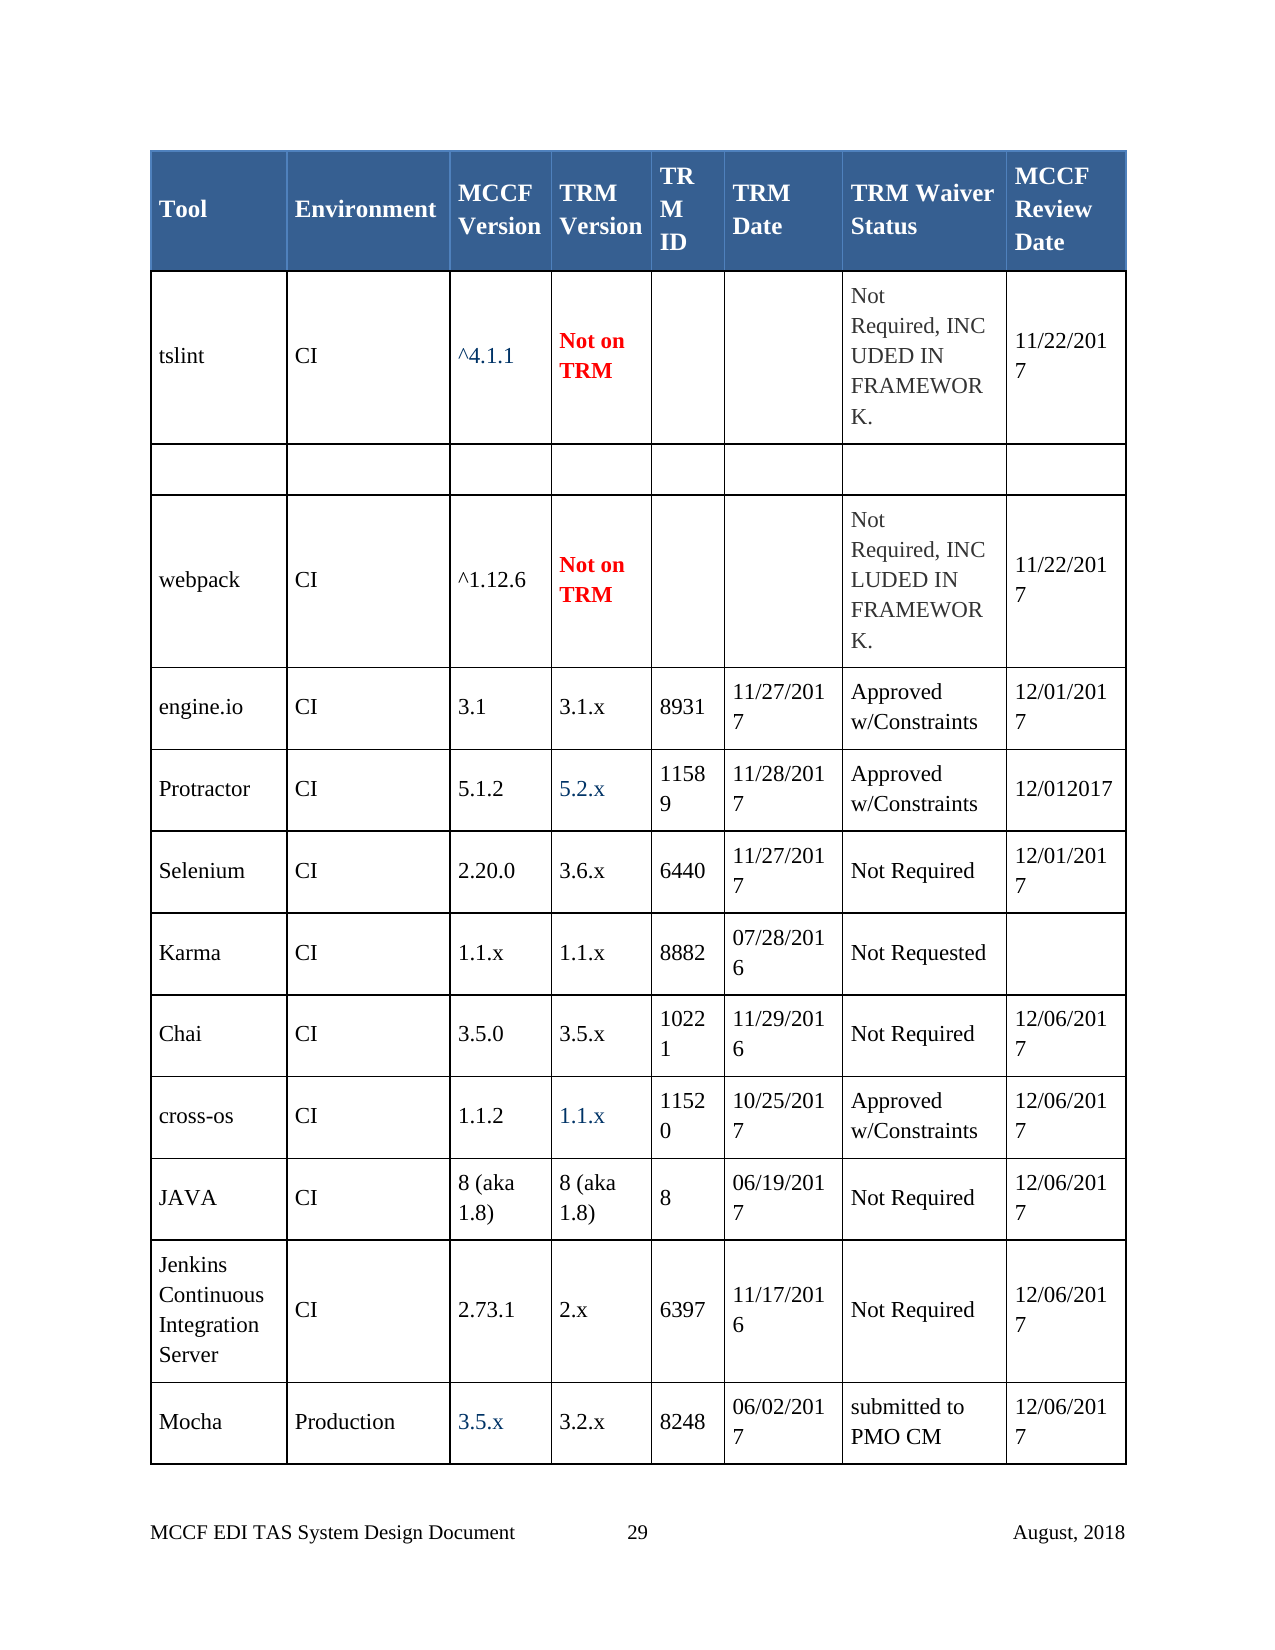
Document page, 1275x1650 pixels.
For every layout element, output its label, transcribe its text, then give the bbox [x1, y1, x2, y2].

table_cell 1.1.x [451, 914, 551, 994]
table_cell Chai [152, 996, 286, 1076]
table_cell [725, 272, 842, 443]
table_cell Approved w/Constraints [843, 668, 1006, 748]
table_cell 12/06/2017 [1007, 1159, 1125, 1239]
table_cell [1007, 914, 1125, 994]
table_cell [652, 445, 724, 494]
table_header MCCF Review Date [1007, 152, 1125, 270]
table_cell [451, 445, 551, 494]
table_cell 06/19/2017 [725, 1159, 842, 1239]
table_cell Not Requested [843, 914, 1006, 994]
table_cell 3.5.x [552, 996, 651, 1076]
table_cell webpack [152, 496, 286, 667]
table_cell 5.1.2 [451, 750, 551, 830]
table_header TRM Waiver Status [843, 152, 1006, 270]
table_cell Not Required [843, 832, 1006, 912]
table_header Environment [288, 152, 449, 270]
table_cell 2.20.0 [451, 832, 551, 912]
table_cell 3.1 [451, 668, 551, 748]
table_cell [652, 496, 724, 667]
table_cell 10/25/2017 [725, 1077, 842, 1157]
table_cell 07/28/2016 [725, 914, 842, 994]
table_cell CI [288, 914, 449, 994]
table_cell 11/28/2017 [725, 750, 842, 830]
table_header TRM ID [652, 152, 724, 270]
table_cell CI [288, 1241, 449, 1381]
table_cell 2.73.1 [451, 1241, 551, 1381]
table_cell CI [288, 996, 449, 1076]
table_cell 3.2.x [552, 1383, 651, 1463]
table_cell 3.5.0 [451, 996, 551, 1076]
table_cell tslint [152, 272, 286, 443]
table_cell JAVA [152, 1159, 286, 1239]
table_cell 11/27/2017 [725, 832, 842, 912]
table_cell 8882 [652, 914, 724, 994]
table_cell Not Required [843, 996, 1006, 1076]
table_cell CI [288, 750, 449, 830]
table_cell 2.x [552, 1241, 651, 1381]
table_cell Not Required [843, 1159, 1006, 1239]
table_cell ^1.12.6 [451, 496, 551, 667]
table_header MCCF Version [451, 152, 551, 270]
table_cell Not Required [843, 1241, 1006, 1381]
table_cell Not on TRM [552, 272, 651, 443]
table_cell cross-os [152, 1077, 286, 1157]
table_cell 8931 [652, 668, 724, 748]
table_cell Approved w/Constraints [843, 1077, 1006, 1157]
table_cell 8 (aka 1.8) [552, 1159, 651, 1239]
table_cell [725, 445, 842, 494]
table_cell 5.2.x [552, 750, 651, 830]
table_cell 11/27/2017 [725, 668, 842, 748]
table_cell 11520 [652, 1077, 724, 1157]
table_cell CI [288, 832, 449, 912]
table_cell CI [288, 668, 449, 748]
table_cell 11/29/2016 [725, 996, 842, 1076]
table_cell 1.1.x [552, 1077, 651, 1157]
table_cell [152, 445, 286, 494]
table_cell 3.5.x [451, 1383, 551, 1463]
table_cell [652, 272, 724, 443]
table_cell Not Required, INCLUDED IN FRAMEWORK. [843, 496, 1006, 667]
table_cell 8 [652, 1159, 724, 1239]
table_cell Karma [152, 914, 286, 994]
table_cell Not on TRM [552, 496, 651, 667]
table_cell CI [288, 1077, 449, 1157]
table_cell [288, 445, 449, 494]
table_cell 11589 [652, 750, 724, 830]
table_cell 11/22/2017 [1007, 272, 1125, 443]
table_cell Mocha [152, 1383, 286, 1463]
table_cell Approved w/Constraints [843, 750, 1006, 830]
table_cell [843, 445, 1006, 494]
table_cell [552, 445, 651, 494]
table_cell submitted to PMO CM [843, 1383, 1006, 1463]
table_cell 12/012017 [1007, 750, 1125, 830]
table_header TRM Version [552, 152, 651, 270]
table_cell engine.io [152, 668, 286, 748]
table_cell CI [288, 1159, 449, 1239]
table_cell 8 (aka 1.8) [451, 1159, 551, 1239]
table_cell 12/01/2017 [1007, 832, 1125, 912]
table_cell 8248 [652, 1383, 724, 1463]
table_cell 11/22/2017 [1007, 496, 1125, 667]
table_cell 3.1.x [552, 668, 651, 748]
table_cell 12/06/2017 [1007, 1241, 1125, 1381]
table_cell 6397 [652, 1241, 724, 1381]
table_cell 12/06/2017 [1007, 996, 1125, 1076]
table_header TRM Date [725, 152, 842, 270]
table_cell Selenium [152, 832, 286, 912]
table_cell 6440 [652, 832, 724, 912]
table_cell 3.6.x [552, 832, 651, 912]
table_cell CI [288, 496, 449, 667]
table_cell Jenkins Continuous Integration Server [152, 1241, 286, 1381]
table_cell [1007, 445, 1125, 494]
table_header Tool [152, 152, 286, 270]
table_cell 12/01/2017 [1007, 668, 1125, 748]
table_cell 12/06/2017 [1007, 1383, 1125, 1463]
table_cell 06/02/2017 [725, 1383, 842, 1463]
table_cell 12/06/2017 [1007, 1077, 1125, 1157]
table_cell CI [288, 272, 449, 443]
table_cell 1.1.x [552, 914, 651, 994]
table_cell 1.1.2 [451, 1077, 551, 1157]
table_cell 10221 [652, 996, 724, 1076]
table_cell Not Required, INCUDED IN FRAMEWORK. [843, 272, 1006, 443]
table_cell [725, 496, 842, 667]
table_cell ^4.1.1 [451, 272, 551, 443]
table_cell Production [288, 1383, 449, 1463]
table_cell 11/17/2016 [725, 1241, 842, 1381]
table_cell Protractor [152, 750, 286, 830]
